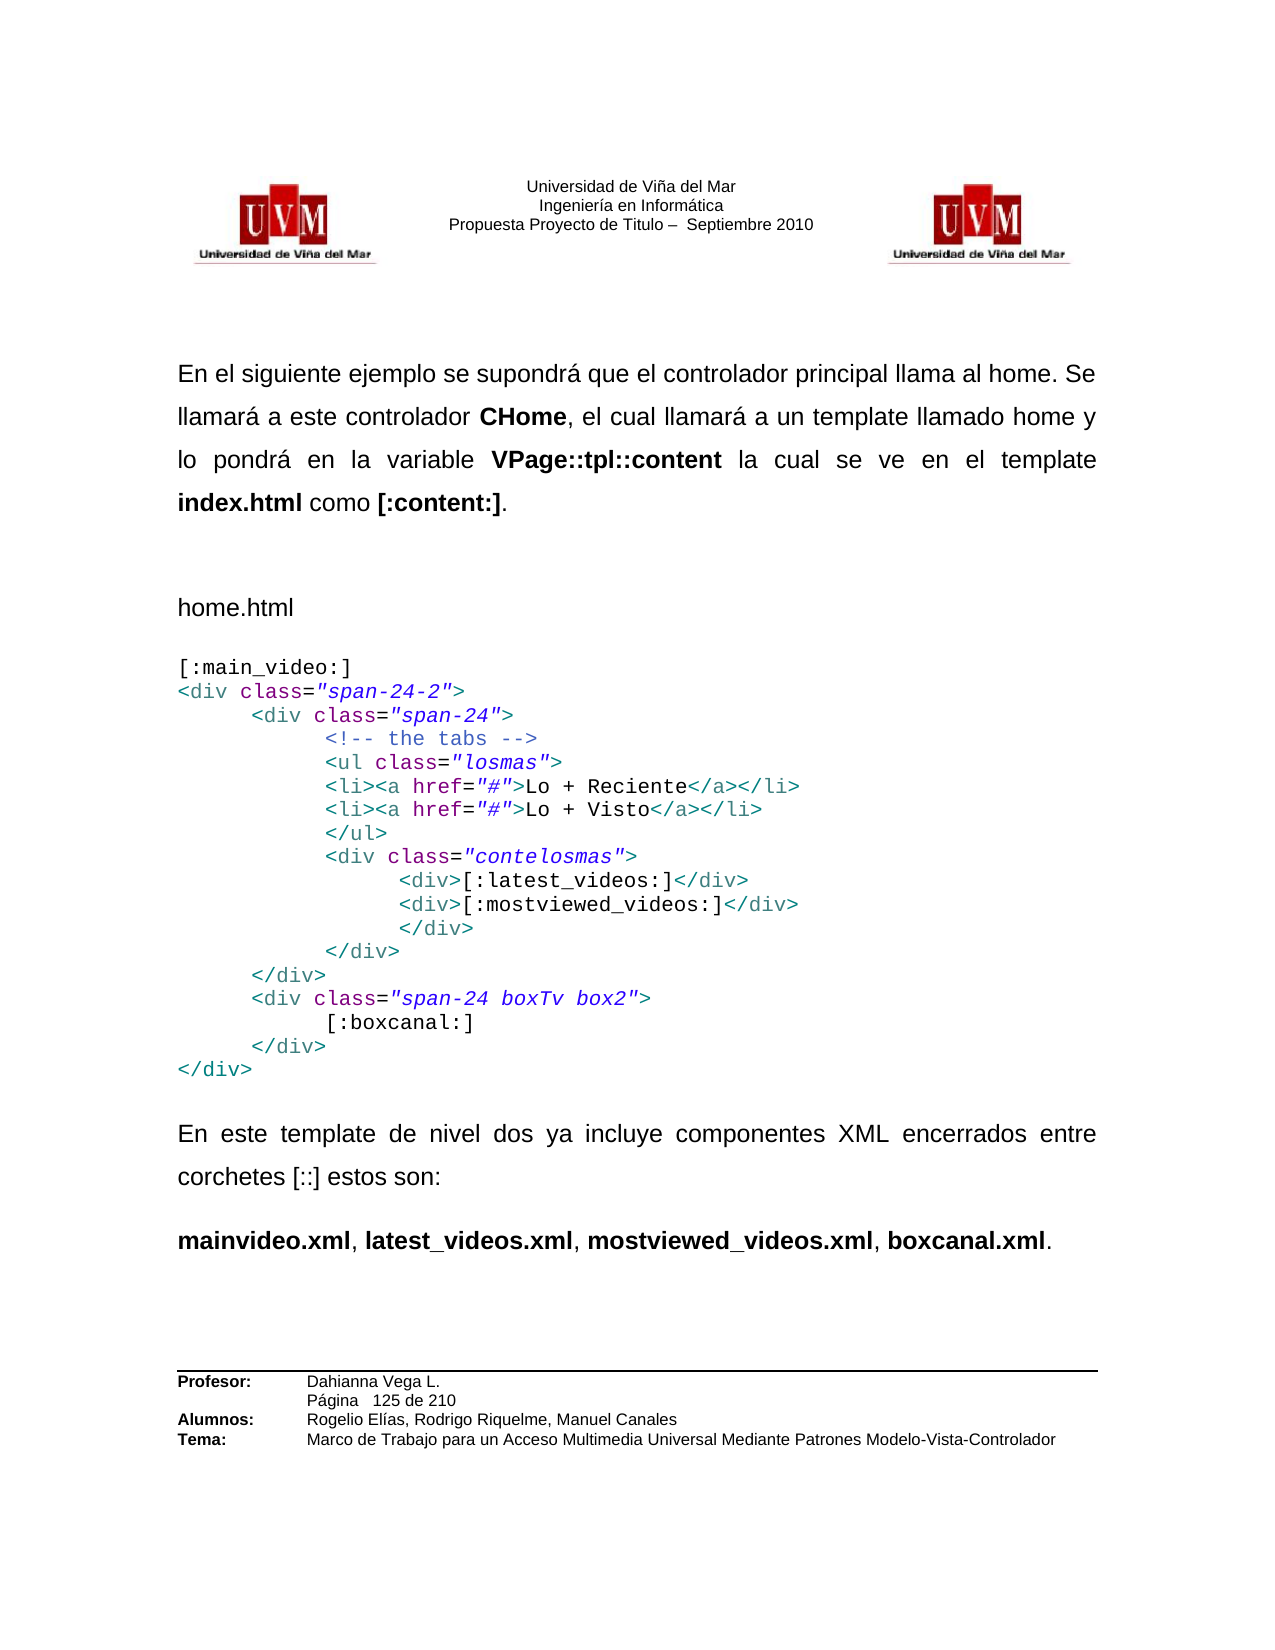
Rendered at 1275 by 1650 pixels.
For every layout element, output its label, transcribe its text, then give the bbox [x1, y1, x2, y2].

text </div> [177, 1036, 1098, 1059]
text <div class="span-24"> [177, 705, 1098, 728]
picture [177, 176, 390, 267]
text <div class="contelosmas"> [251, 847, 1098, 870]
text </div> [177, 965, 1098, 988]
text [:main_video:] [177, 657, 1098, 681]
text <ul class="losmas"> [177, 752, 1098, 776]
text <div class="span-24-2"> [177, 681, 1098, 705]
text home.html [177, 593, 1098, 622]
text [:boxcanal:] [177, 1012, 1098, 1036]
text <div class="span-24 boxTv box2"> [177, 988, 1098, 1012]
text <div>[:latest_videos:]</div> [251, 870, 1098, 894]
picture [871, 176, 1084, 267]
text </div> [251, 917, 1098, 941]
text <!-- the tabs --> [177, 728, 1098, 752]
text En el siguiente ejemplo se supondrá que el controlador principal llama al home. Se llamará a este controlador CHome, el cual llamará a un template llamado home y lo pondrá en la variable VPage::tpl::content la cual se ve en el template index.html como [:content:]. [177, 359, 1098, 517]
text </div> [177, 1059, 1098, 1083]
text <li><a href="#">Lo + Reciente</a></li> [177, 776, 1098, 799]
text En este template de nivel dos ya incluye componentes XML encerrados entre corchetes [::] estos son: [177, 1119, 1098, 1191]
text <div>[:mostviewed_videos:]</div> [251, 894, 1098, 917]
text <li><a href="#">Lo + Visto</a></li> [177, 799, 1098, 823]
text mainvideo.xml, latest_videos.xml, mostviewed_videos.xml, boxcanal.xml. [177, 1226, 1098, 1255]
text </div> [251, 941, 1098, 965]
text </ul> [177, 823, 1098, 847]
